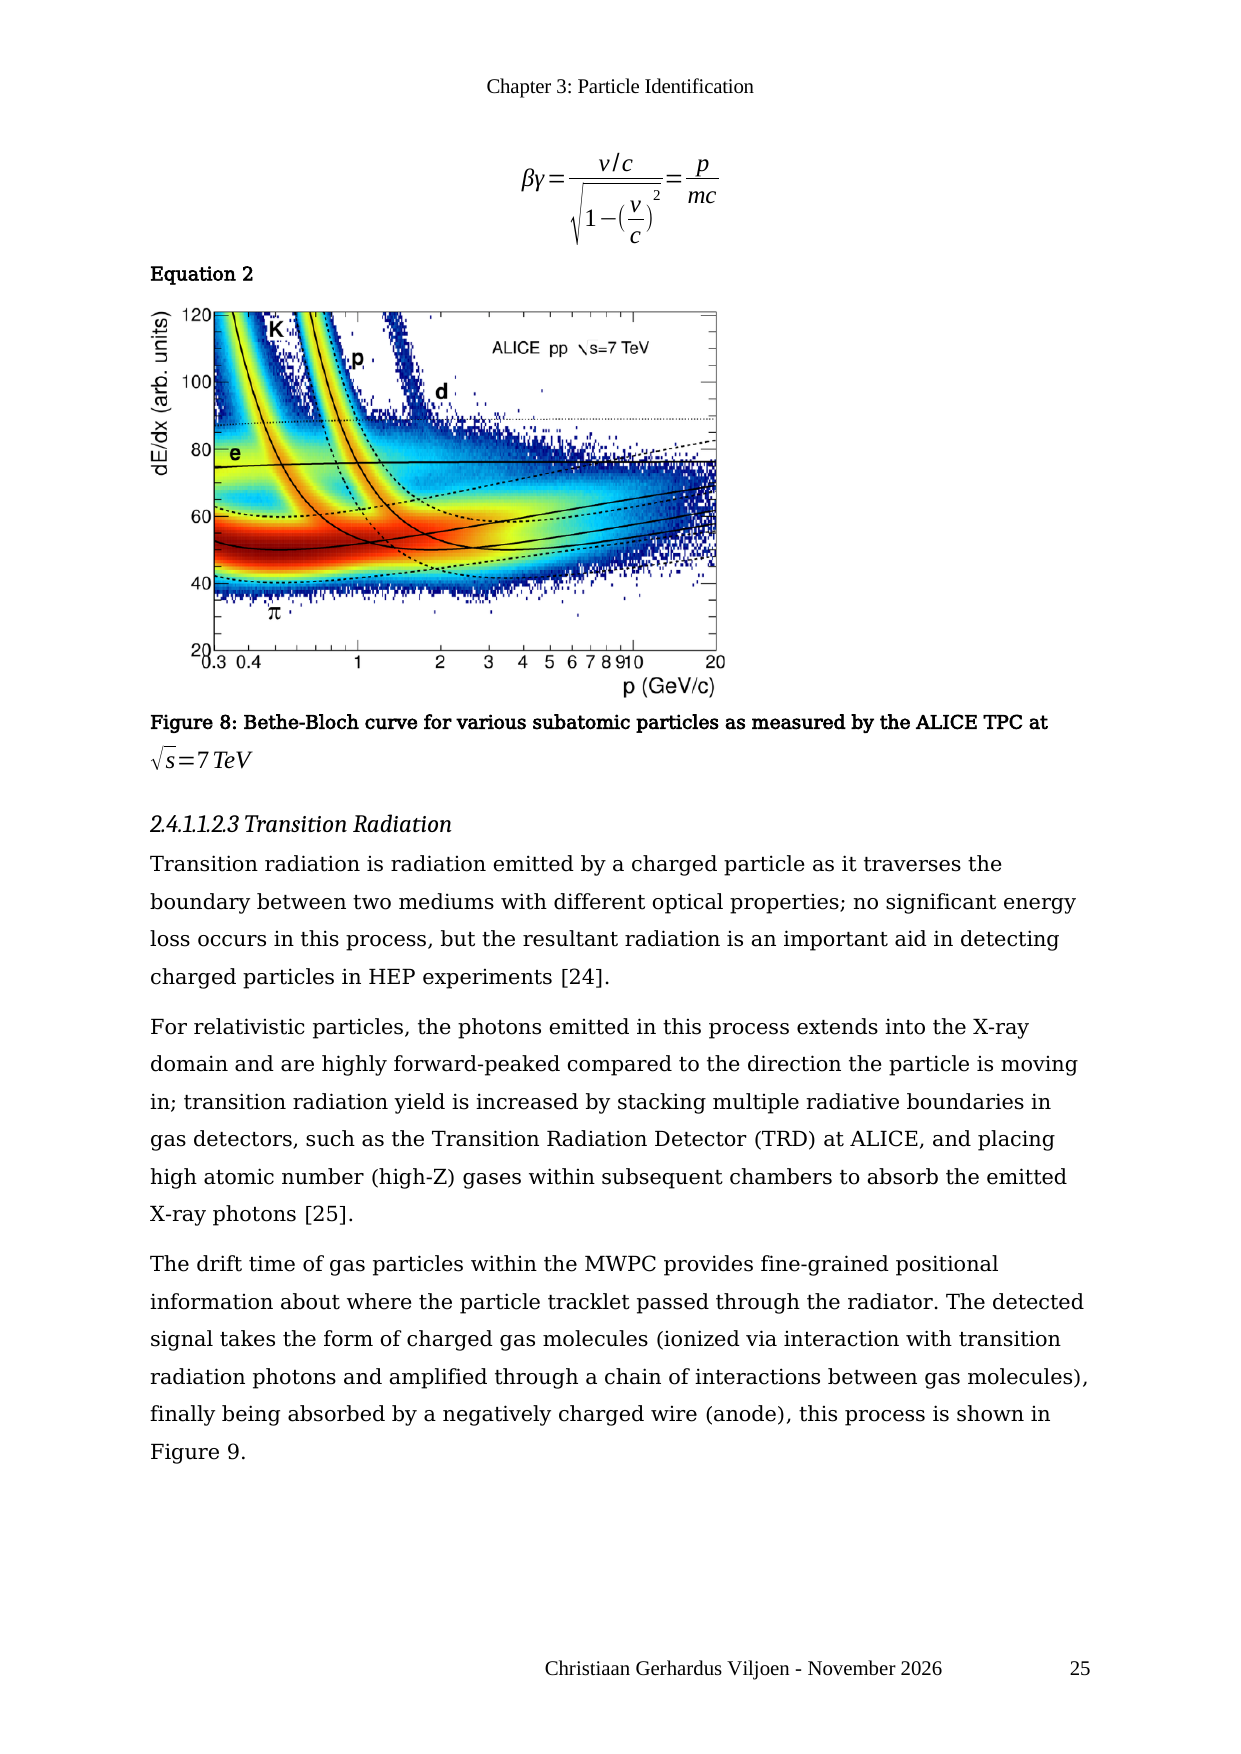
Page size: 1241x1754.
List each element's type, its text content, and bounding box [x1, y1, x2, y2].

subtitle Transition Radiation [150, 810, 1090, 839]
text Equation 2 [150, 262, 1090, 284]
picture [150, 307, 725, 698]
text For relativistic particles, the photons emitted in this process extends into the X-ray domain and are highly forward-peaked compared to the direction the particle is moving in; transition radiation yield is increased by stacking multiple radiative boundaries in gas detectors, such as the Transition Radiation Detector (TRD) at ALICE, and placing high atomic number (high-Z) gases within subsequent chambers to absorb the emitted X-ray photons . [150, 1014, 1090, 1226]
text Transition radiation is radiation emitted by a charged particle as it traverses the boundary between two mediums with different optical properties; no significant energy loss occurs in this process, but the resultant radiation is an important aid in detecting charged particles in HEP experiments . [150, 851, 1090, 989]
